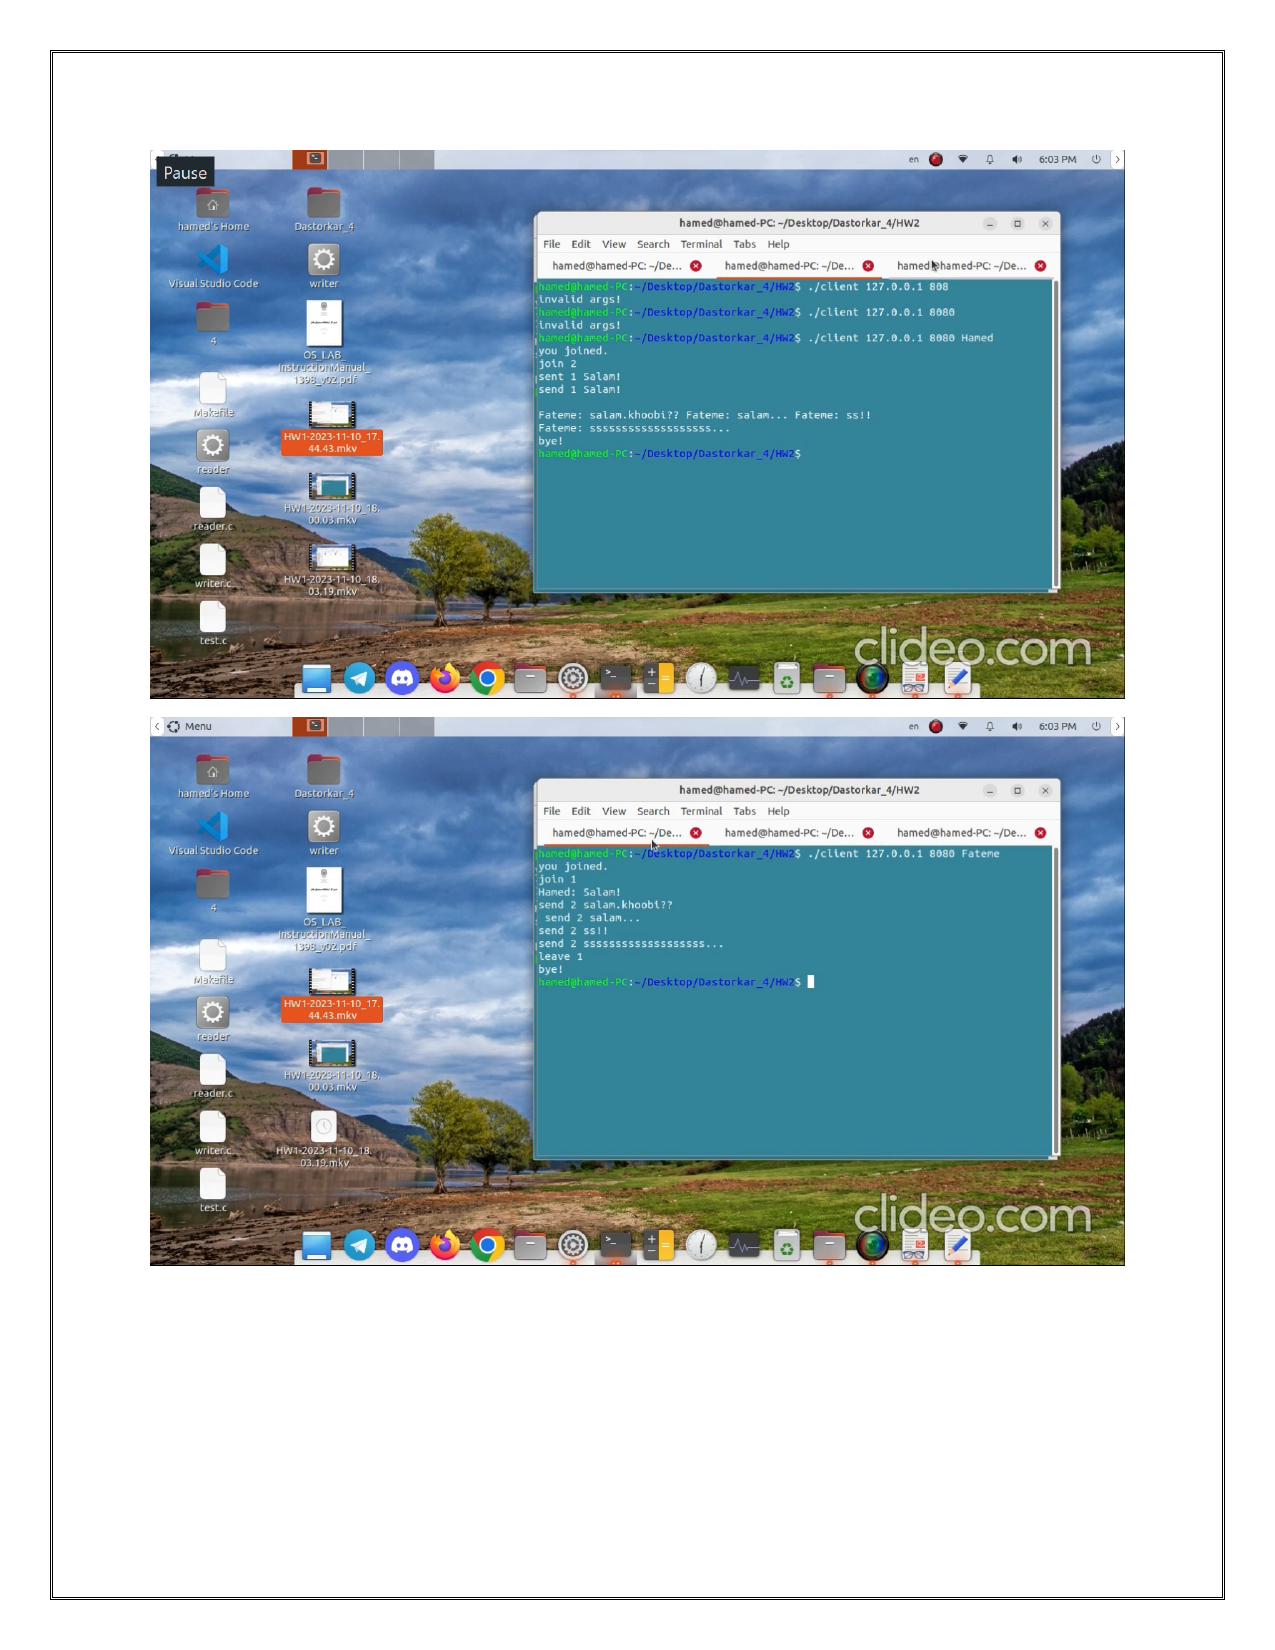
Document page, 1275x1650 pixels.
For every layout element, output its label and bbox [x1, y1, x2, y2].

picture [150, 150, 1125, 699]
picture [150, 717, 1125, 1266]
